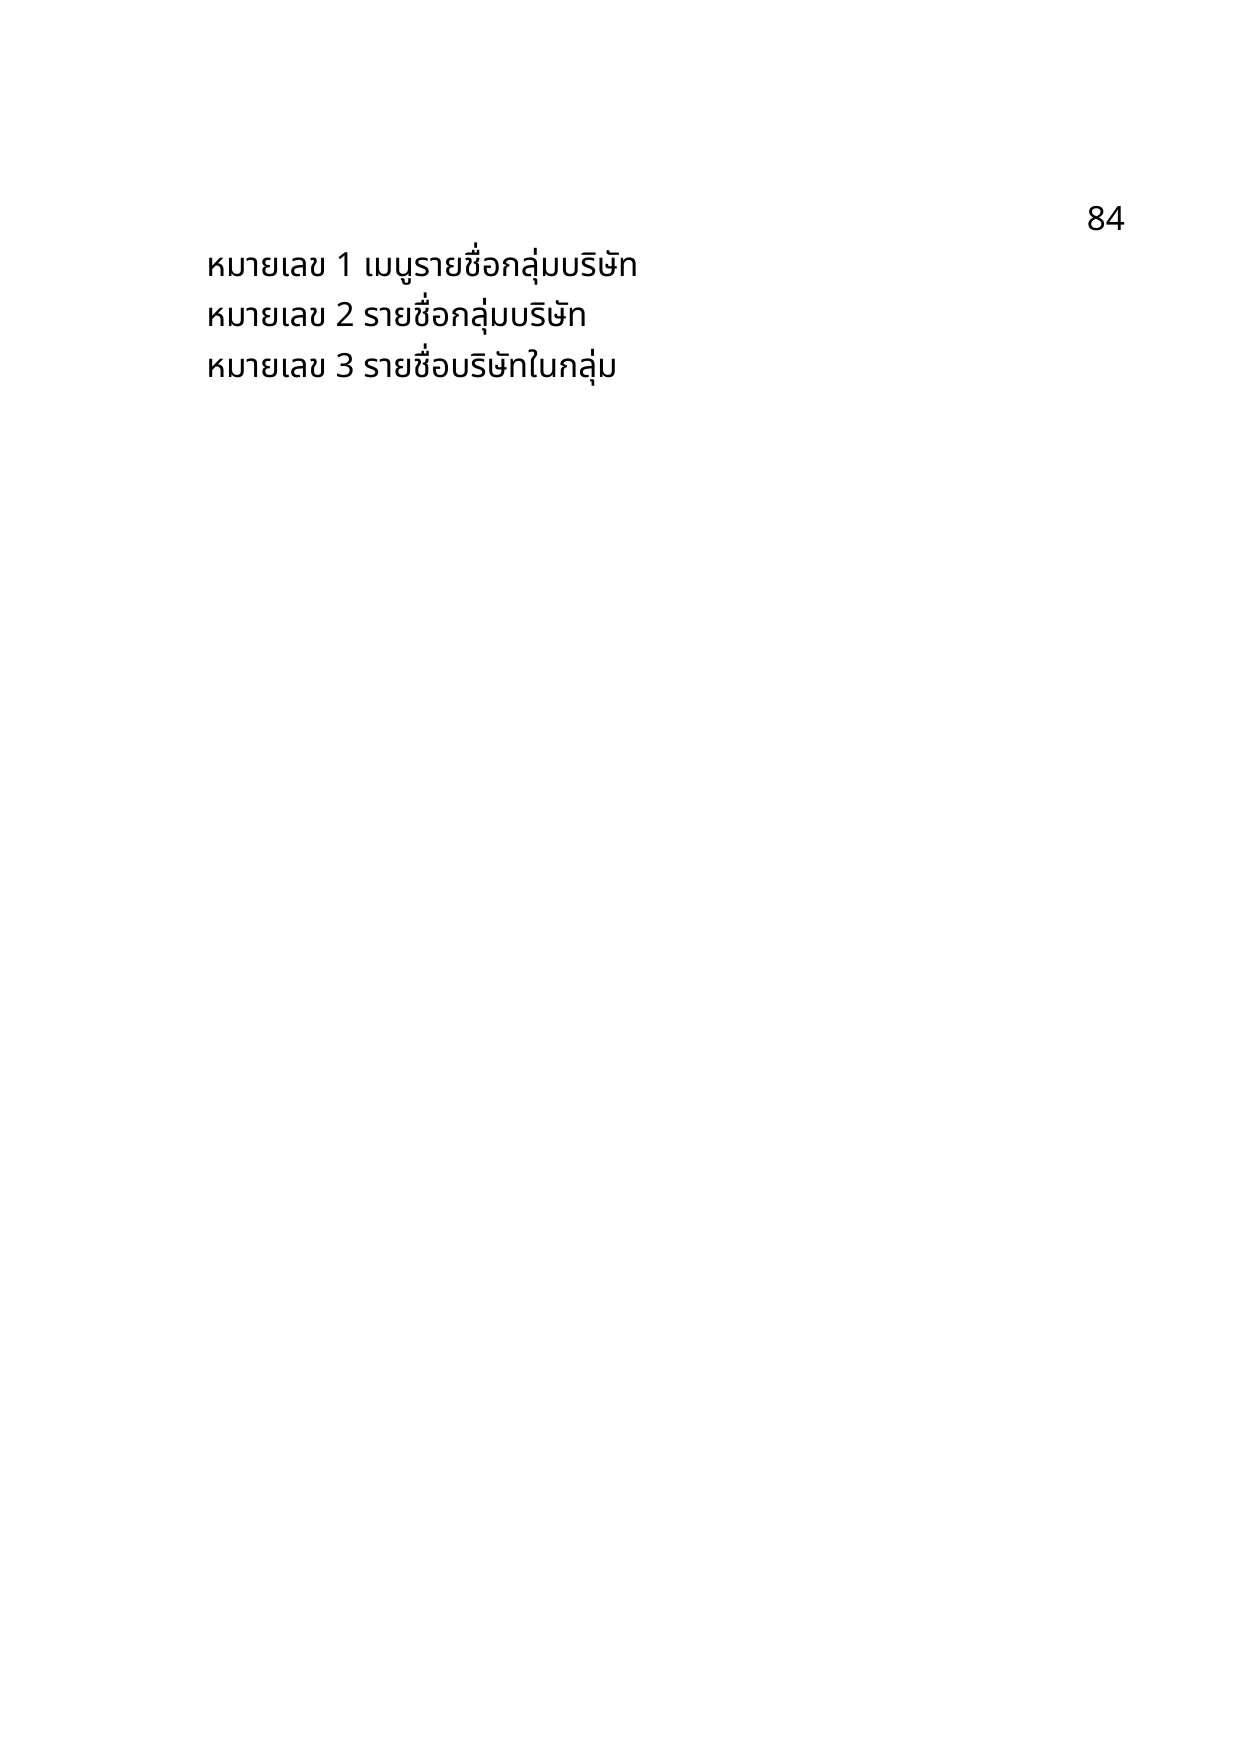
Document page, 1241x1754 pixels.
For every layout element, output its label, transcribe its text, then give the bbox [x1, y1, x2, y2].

text หมายเลข 1 เมนูรายชื่อกลุ่มบริษัท [206, 240, 1125, 291]
text หมายเลข 2 รายชื่อกลุ่มบริษัท [206, 291, 1125, 342]
text หมายเลข 3 รายชื่อบริษัทในกลุ่ม [206, 342, 1125, 392]
